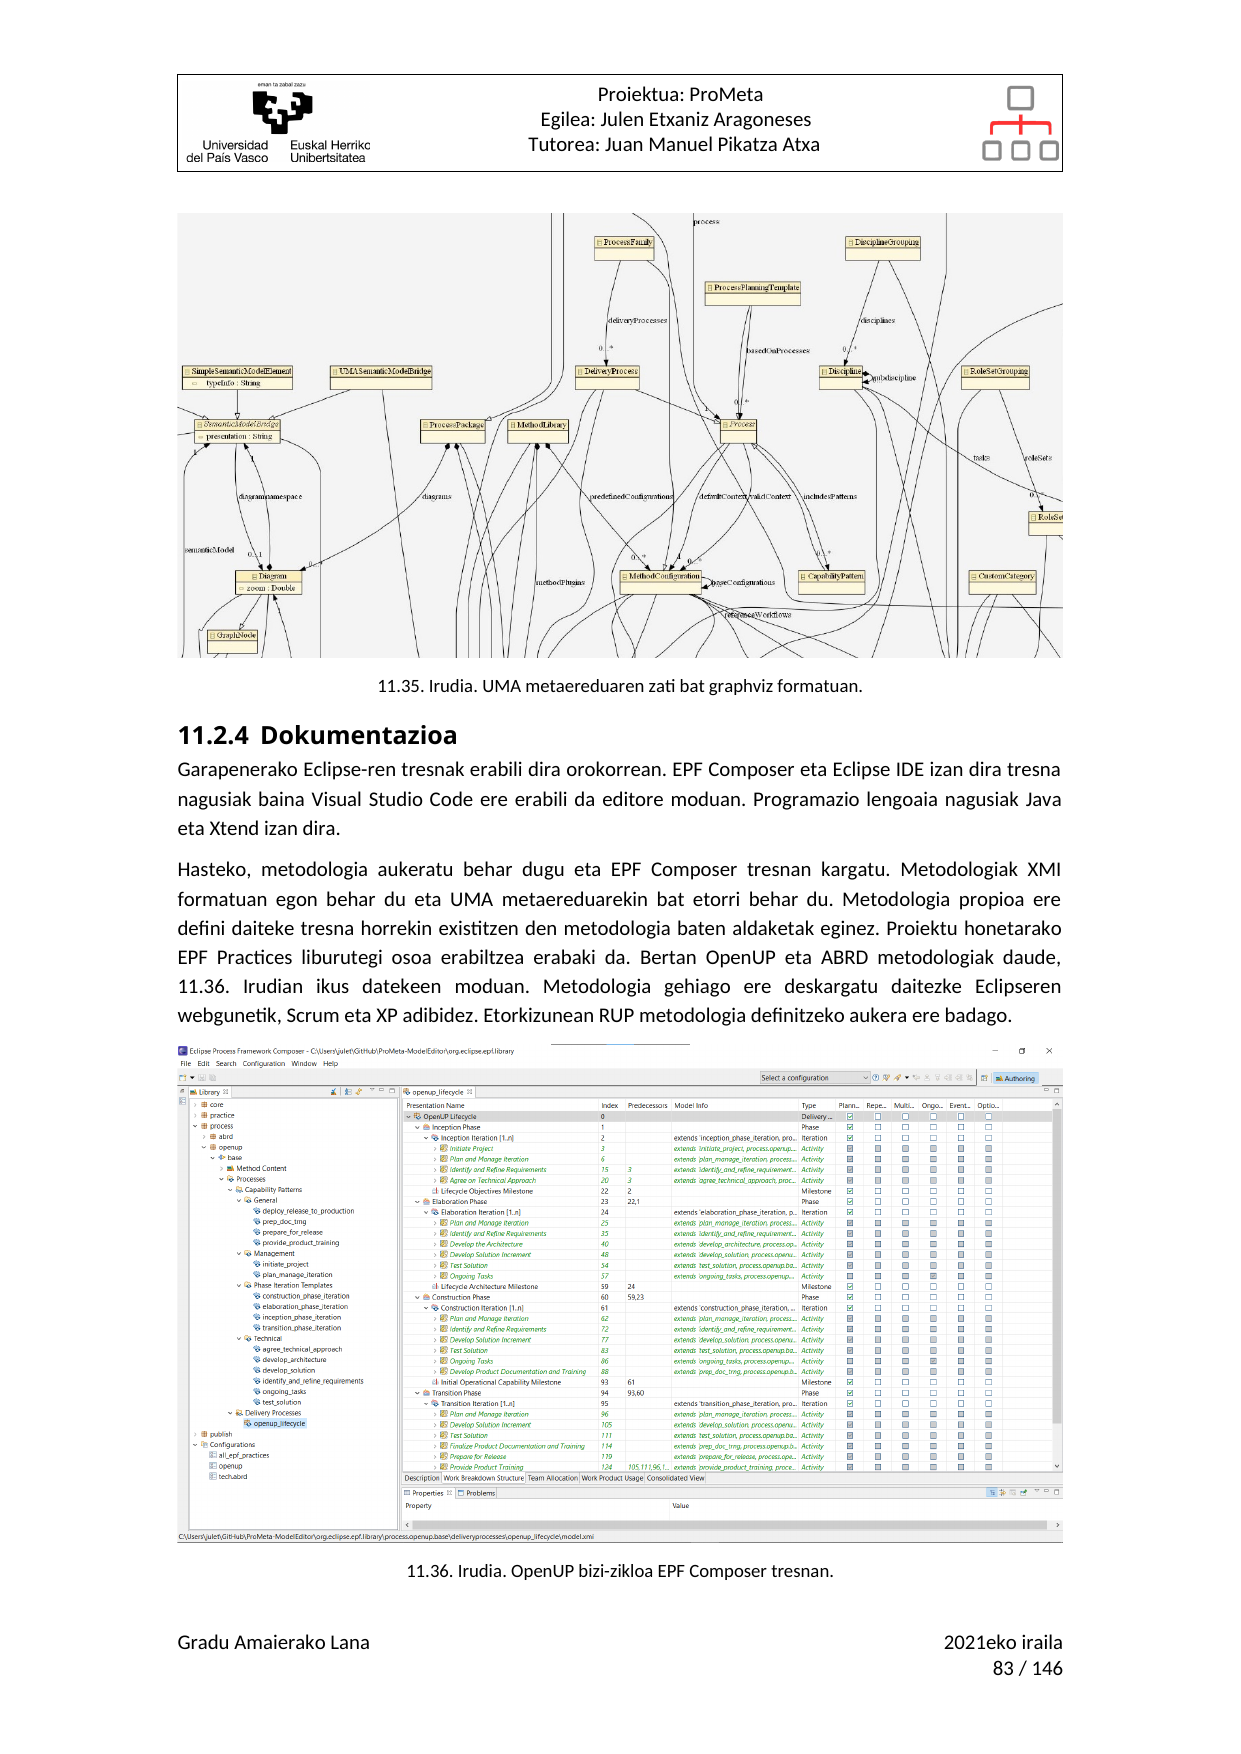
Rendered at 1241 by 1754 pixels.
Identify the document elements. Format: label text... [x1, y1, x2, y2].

text Garapenerako Eclipse-ren tresnak erabili dira orokorrean. EPF Composer eta Eclipse IDE izan dira tresna nagusiak baina Visual Studio Code ere erabili da editore moduan. Programazio lengoaia nagusiak Java eta Xtend izan dira. [177, 757, 1063, 840]
picture [978, 80, 1060, 162]
picture [177, 213, 1063, 658]
subtitle Dokumentazioa [177, 717, 1063, 752]
picture [177, 1044, 1063, 1543]
picture [182, 81, 370, 162]
